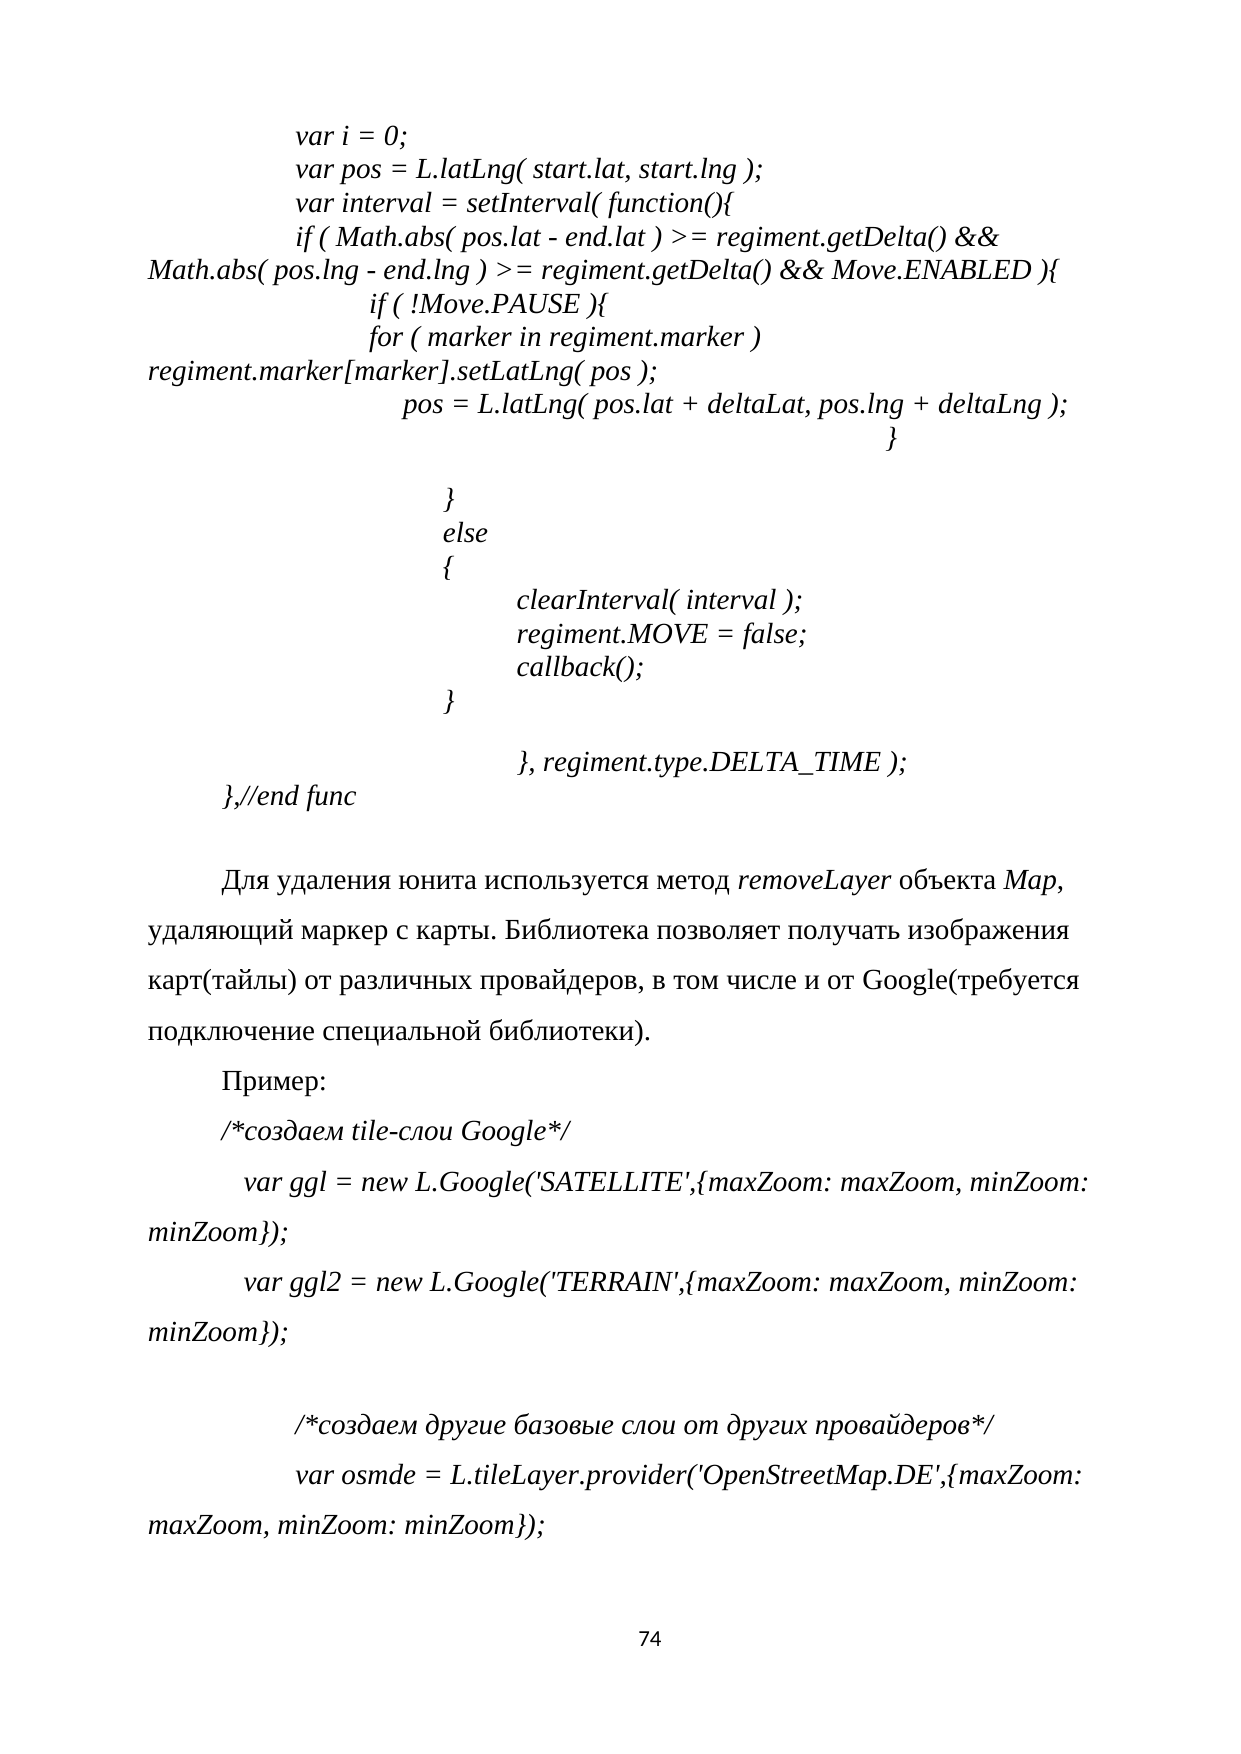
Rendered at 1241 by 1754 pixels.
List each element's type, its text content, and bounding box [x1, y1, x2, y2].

text },//end func [148, 778, 1152, 811]
text /*создаем другие базовые слои от других провайдеров*/ [148, 1407, 1152, 1440]
text if ( Math.abs( pos.lat - end.lat ) >= regiment.getDelta() && Math.abs( pos.lng - end.lng ) >= regiment.getDelta() && Move.ENABLED ){ [148, 219, 1152, 286]
text { [148, 549, 1152, 582]
text var interval = setInterval( function(){ [148, 185, 1152, 219]
text if ( !Move.PAUSE ){ [148, 286, 1152, 319]
text } [148, 683, 1152, 716]
text clearInterval( interval ); [148, 582, 1152, 616]
text pos = L.latLng( pos.lat + deltaLat, pos.lng + deltaLng ); [148, 386, 1152, 420]
text regiment.MOVE = false; [148, 616, 1152, 649]
text } [148, 482, 1152, 515]
text var i = 0; [148, 118, 1152, 152]
text }, regiment.type.DELTA_TIME ); [148, 744, 1152, 778]
text var osmde = L.tileLayer.provider('OpenStreetMap.DE',{maxZoom: maxZoom, minZoom: minZoom}); [148, 1457, 1152, 1541]
text Пример: [148, 1063, 1152, 1097]
text var ggl = new L.Google('SATELLITE',{maxZoom: maxZoom, minZoom: minZoom}); [148, 1164, 1152, 1247]
text var ggl2 = new L.Google('TERRAIN',{maxZoom: maxZoom, minZoom: minZoom}); [148, 1264, 1152, 1348]
text callback(); [148, 649, 1152, 683]
text else [148, 515, 1152, 549]
text } [148, 420, 1152, 453]
text var pos = L.latLng( start.lat, start.lng ); [148, 152, 1152, 185]
text /*создаем tile-слои Google*/ [148, 1113, 1152, 1147]
text for ( marker in regiment.marker ) regiment.marker[marker].setLatLng( pos ); [148, 319, 1152, 386]
text Для удаления юнита используется метод removeLayer объекта Map, удаляющий маркер с карты. Библиотека позволяет получать изображения карт(тайлы) от различных провайдеров, в том числе и от Google(требуется подключение специальной библиотеки). [148, 862, 1152, 1046]
